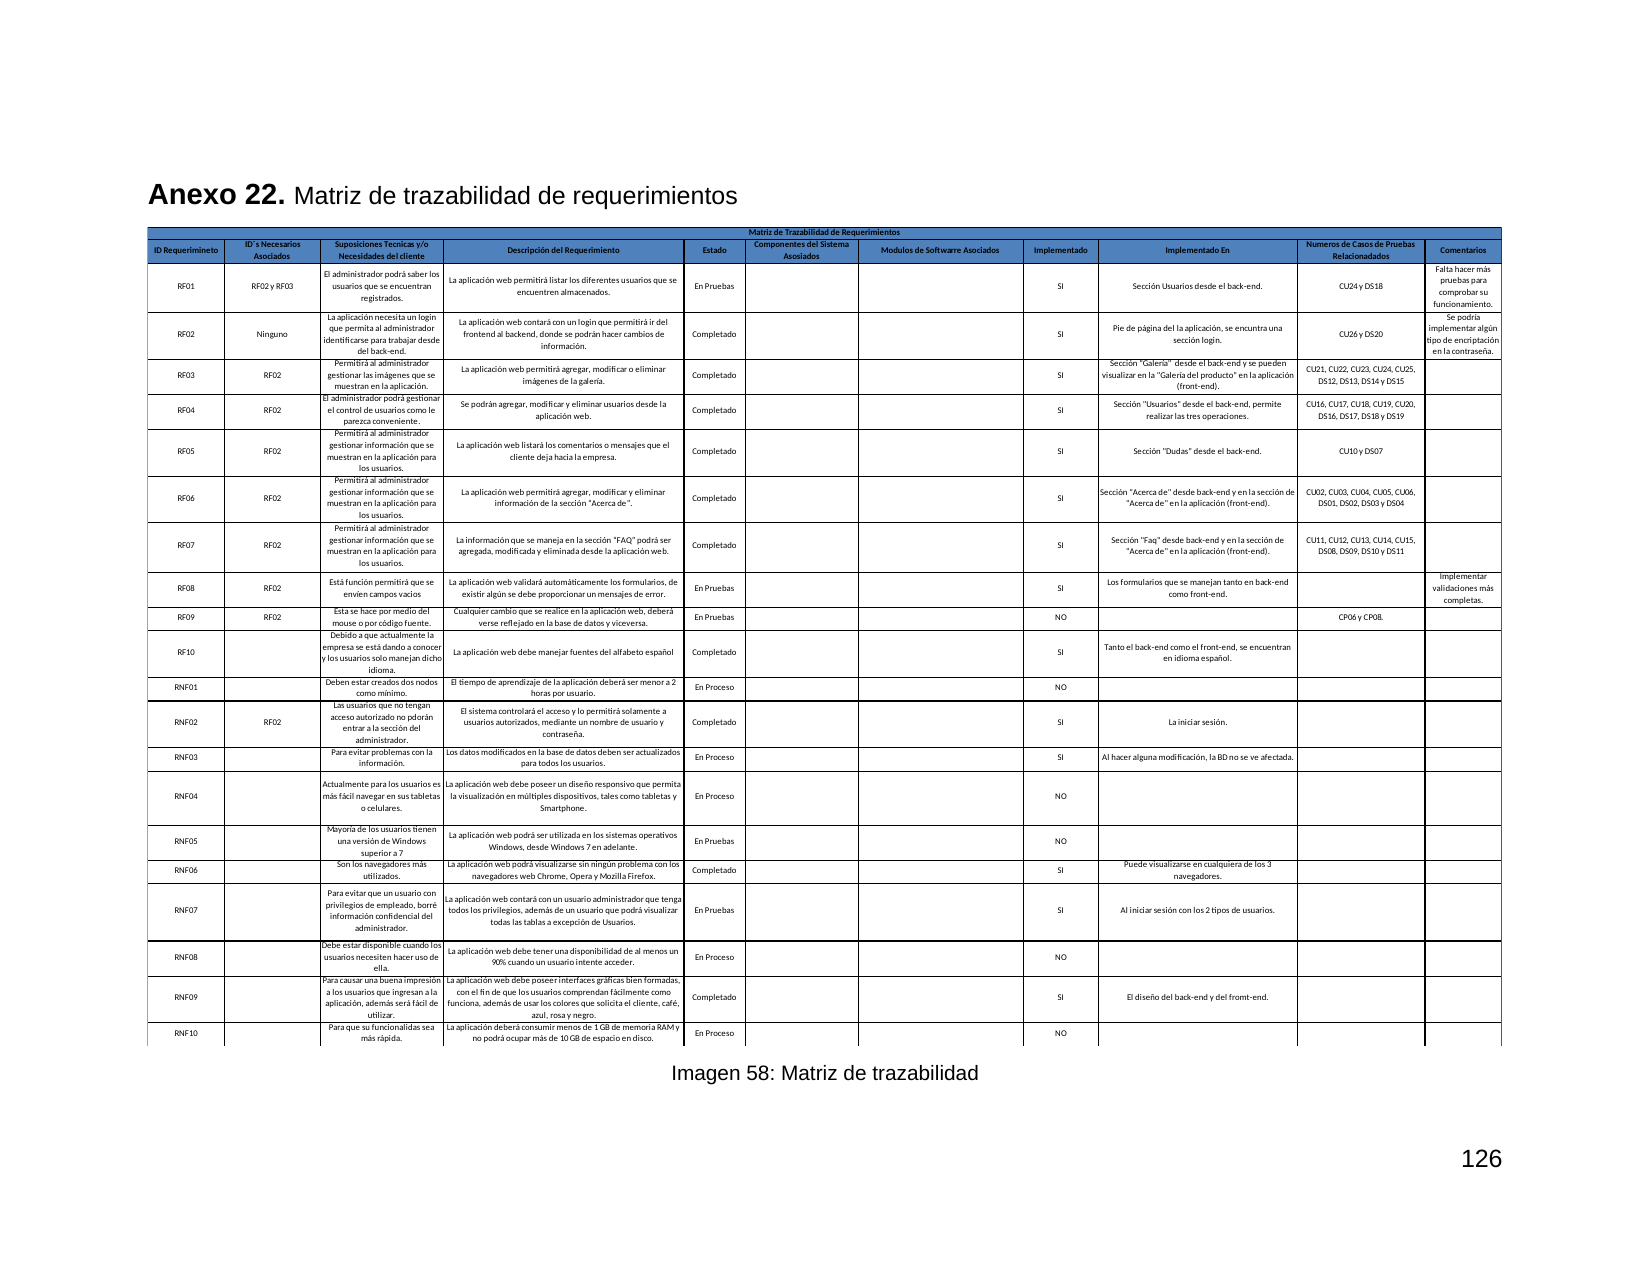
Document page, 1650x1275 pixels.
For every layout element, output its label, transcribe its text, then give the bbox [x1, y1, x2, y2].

text Anexo 22. Matriz de trazabilidad de requerimientos [148, 177, 1502, 211]
